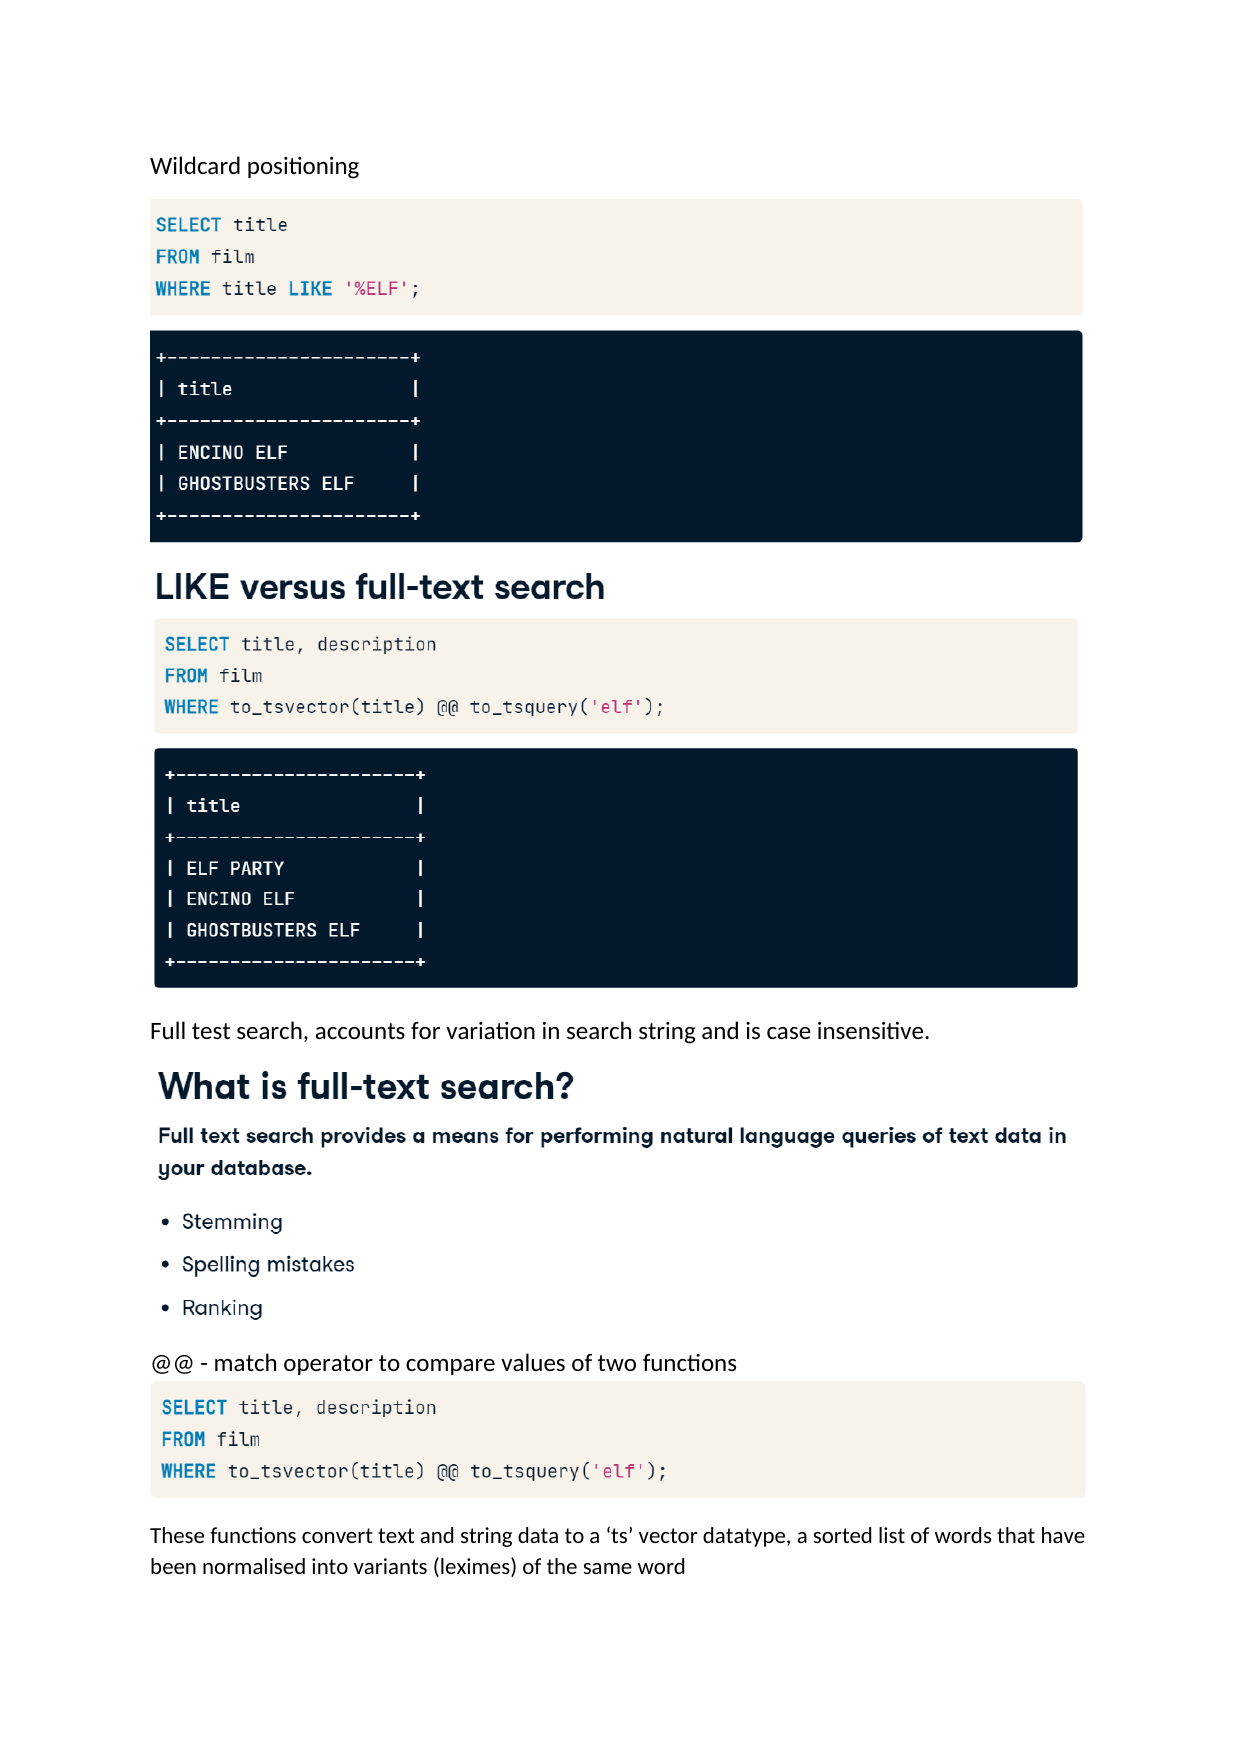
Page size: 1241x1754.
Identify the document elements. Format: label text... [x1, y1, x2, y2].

picture [150, 199, 1091, 548]
text @@ - match operator to compare values of two functions [150, 1347, 1090, 1379]
picture [150, 1379, 1091, 1503]
picture [150, 1064, 1091, 1329]
text Full test search, accounts for variation in search string and is case insensitive. [150, 1015, 1090, 1046]
picture [150, 566, 1091, 997]
text These functions convert text and string data to a ‘ts’ vector datatype, a sorted list of words that have been normalised into variants (leximes) of the same word [150, 1522, 1090, 1580]
text Wildcard positioning [150, 150, 1090, 181]
